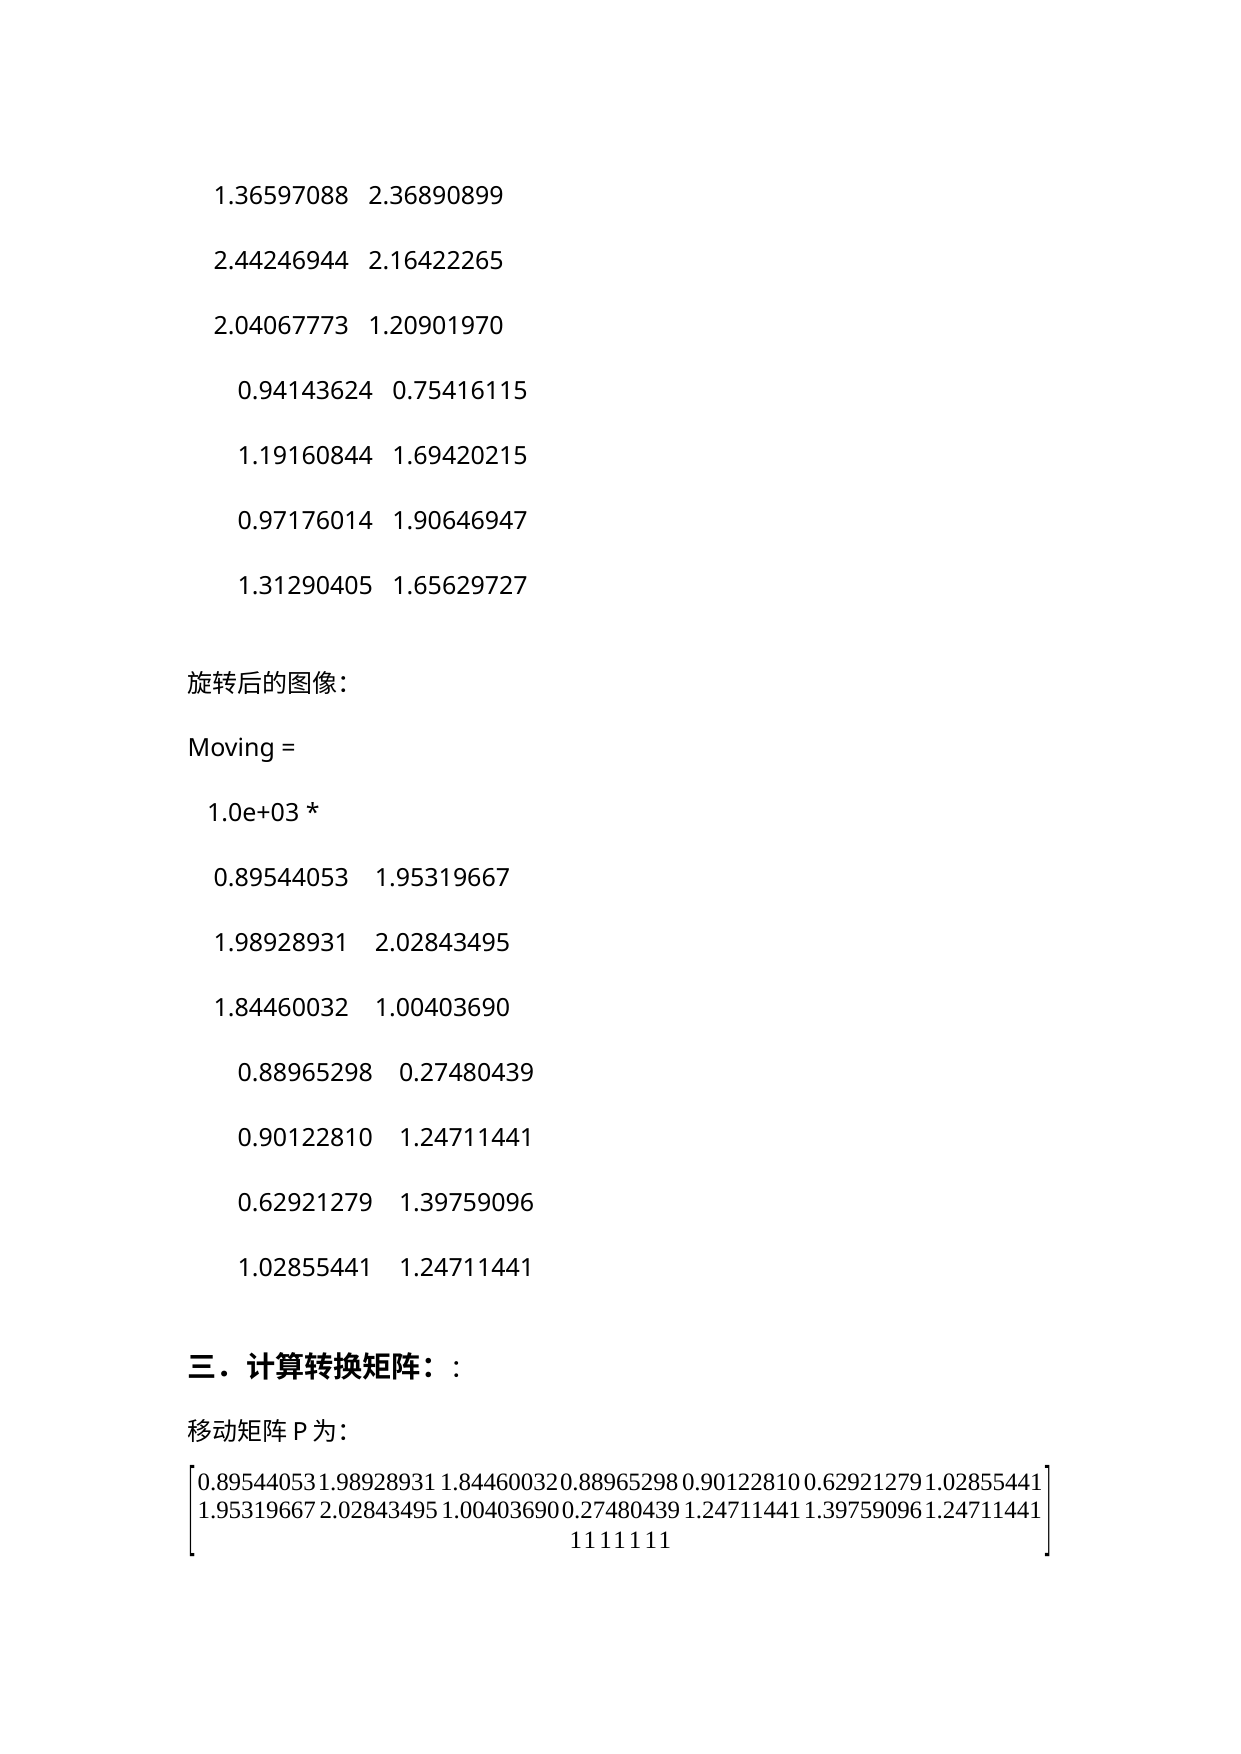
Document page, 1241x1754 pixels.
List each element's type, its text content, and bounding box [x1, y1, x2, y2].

text 1.98928931 2.02843495 [187, 909, 1053, 974]
text 0.90122810 1.24711441 [187, 1104, 1053, 1169]
text 1.36597088 2.36890899 [187, 162, 1053, 227]
text 1.84460032 1.00403690 [187, 974, 1053, 1039]
text 三．计算转换矩阵：： [187, 1332, 1053, 1397]
text 0.89544053 1.95319667 [187, 844, 1053, 909]
text 1.31290405 1.65629727 [187, 552, 1053, 617]
text 移动矩阵P为： [187, 1397, 1053, 1462]
text 0.62921279 1.39759096 [187, 1169, 1053, 1234]
text Moving = [187, 714, 1053, 779]
text 旋转后的图像： [187, 649, 1053, 714]
text 0.97176014 1.90646947 [187, 487, 1053, 552]
text 1.0e+03 * [187, 779, 1053, 844]
text 0.94143624 0.75416115 [187, 357, 1053, 422]
text 2.04067773 1.20901970 [187, 292, 1053, 357]
text 1.02855441 1.24711441 [187, 1234, 1053, 1299]
text 0.88965298 0.27480439 [187, 1039, 1053, 1104]
text 2.44246944 2.16422265 [187, 227, 1053, 292]
text 1.19160844 1.69420215 [187, 422, 1053, 487]
